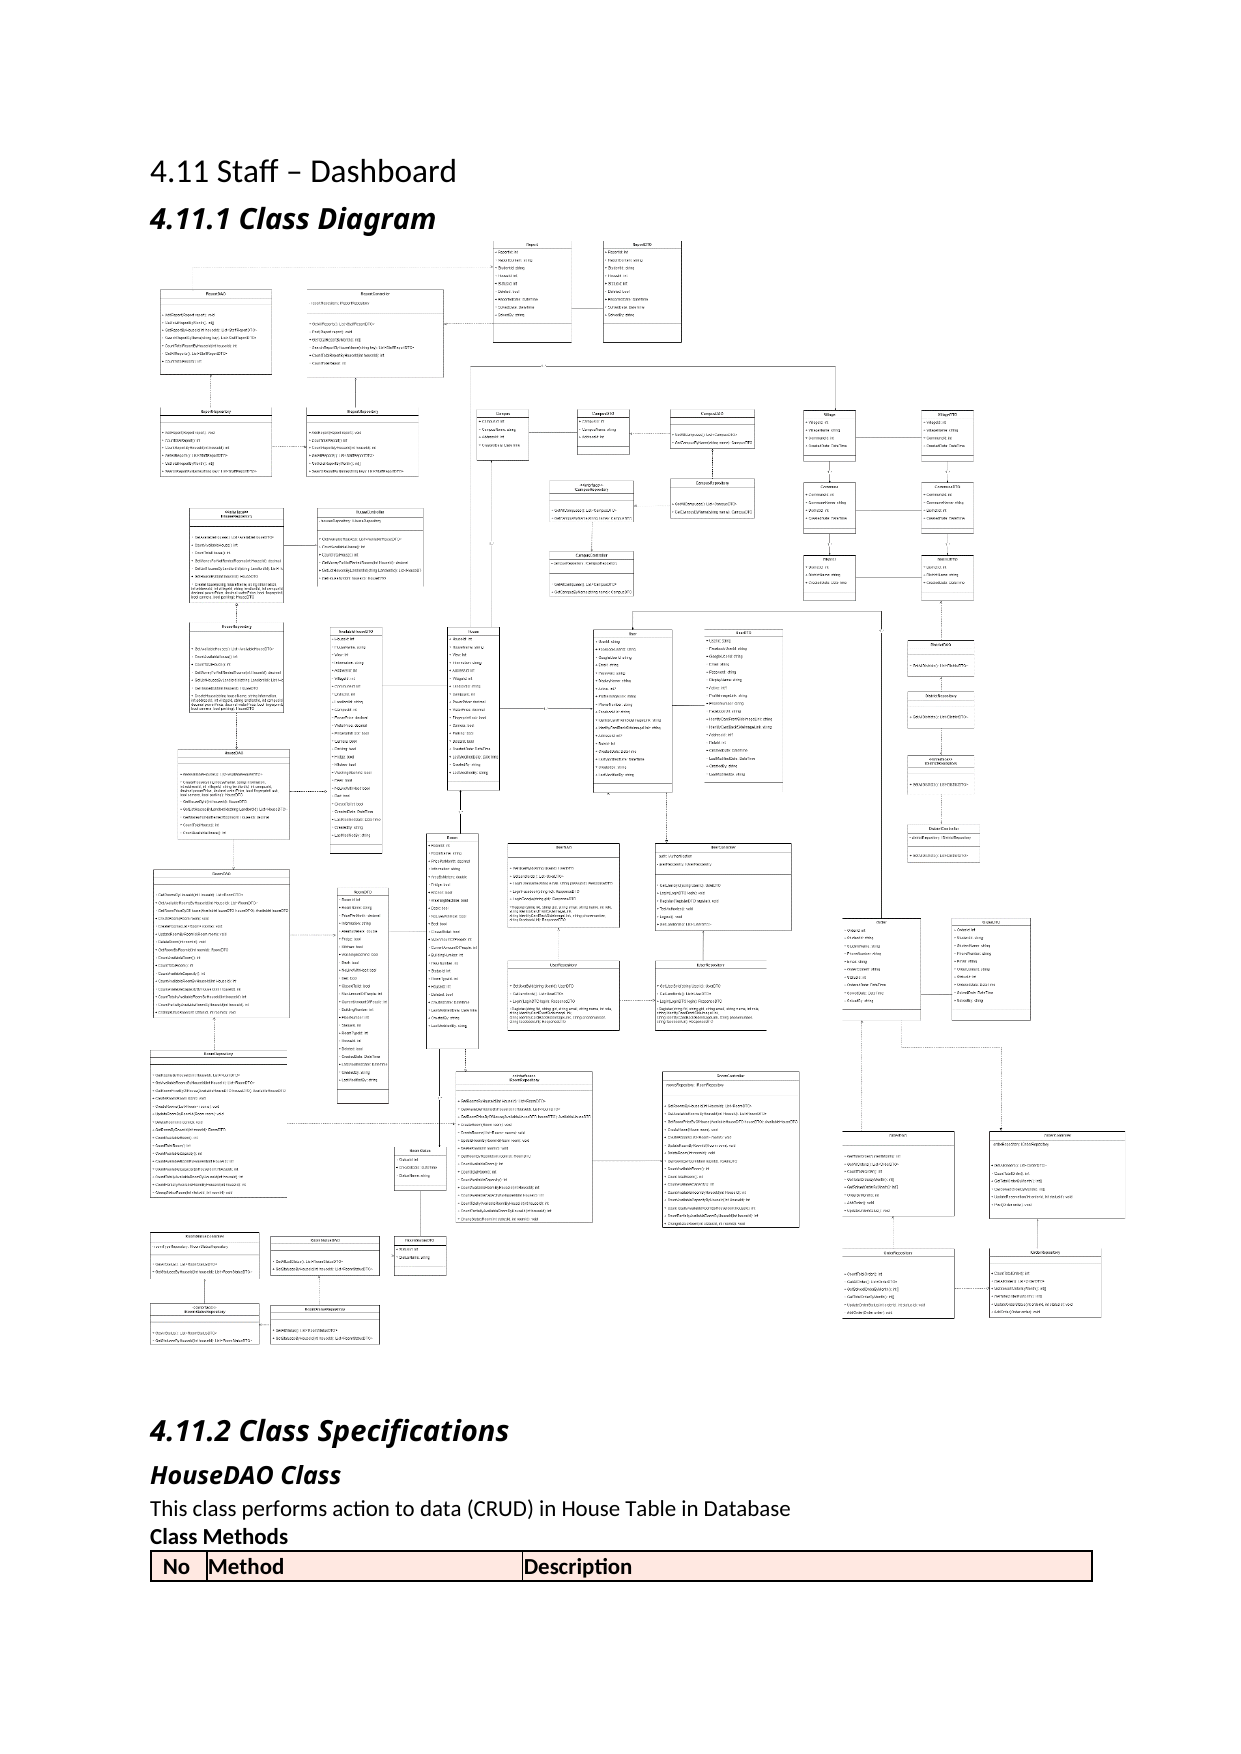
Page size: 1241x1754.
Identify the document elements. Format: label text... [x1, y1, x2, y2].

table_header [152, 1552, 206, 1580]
subtitle 4.11 Staff – Dashboard [150, 150, 1093, 191]
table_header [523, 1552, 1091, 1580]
subtitle HouseDAO Class [150, 1458, 1093, 1492]
subtitle 4.11.2 Class Specifications [150, 1411, 1093, 1450]
subtitle 4.11.1 Class Diagram [150, 198, 1093, 238]
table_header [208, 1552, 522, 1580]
picture [150, 241, 1125, 1345]
text This class performs action to data (CRUD) in House Table in Database [150, 1494, 1093, 1522]
text Class Methods [150, 1522, 1093, 1550]
